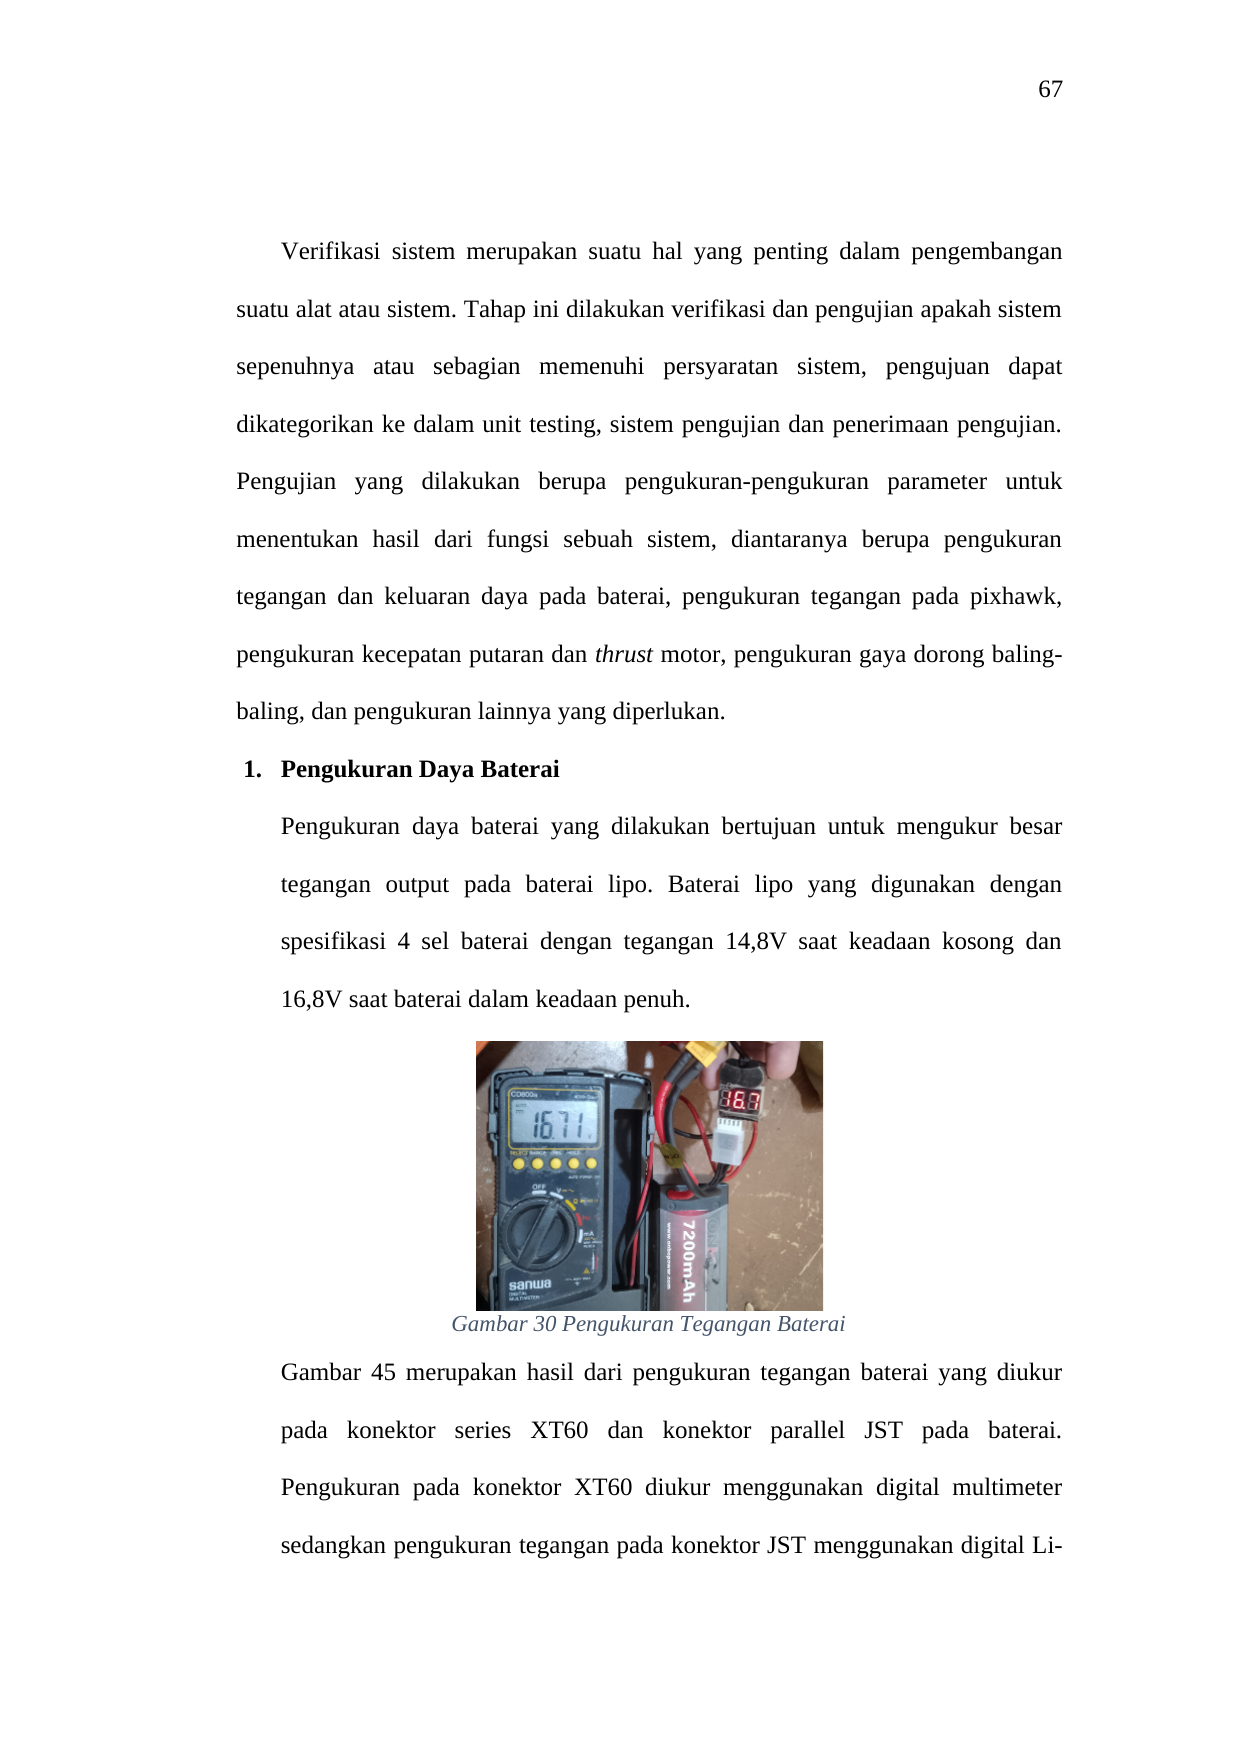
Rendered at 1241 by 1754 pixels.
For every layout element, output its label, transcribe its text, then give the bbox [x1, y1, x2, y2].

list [281, 1357, 1063, 1558]
text Gambar 30 Pengukuran Tegangan Baterai [236, 1310, 1063, 1336]
list Pengukuran Daya Baterai [243, 754, 1063, 782]
list Pengukuran daya baterai yang dilakukan bertujuan untuk mengukur besar tegangan output pada baterai lipo. Baterai lipo yang digunakan dengan spesifikasi 4 sel baterai dengan tegangan 14,8V saat keadaan kosong dan 16,8V saat baterai dalam keadaan penuh. [281, 811, 1063, 1012]
text Verifikasi sistem merupakan suatu hal yang penting dalam pengembangan suatu alat atau sistem. Tahap ini dilakukan verifikasi dan pengujian apakah sistem sepenuhnya atau sebagian memenuhi persyaratan sistem, pengujuan dapat dikategorikan ke dalam unit testing, sistem pengujian dan penerimaan pengujian. Pengujian yang dilakukan berupa pengukuran-pengukuran parameter untuk menentukan hasil dari fungsi sebuah sistem, diantaranya berupa pengukuran tegangan dan keluaran daya pada baterai, pengukuran tegangan pada pixhawk, pengukuran kecepatan putaran dan thrust motor, pengukuran gaya dorong baling-baling, dan pengukuran lainnya yang diperlukan. [236, 236, 1063, 725]
picture [476, 1041, 824, 1311]
